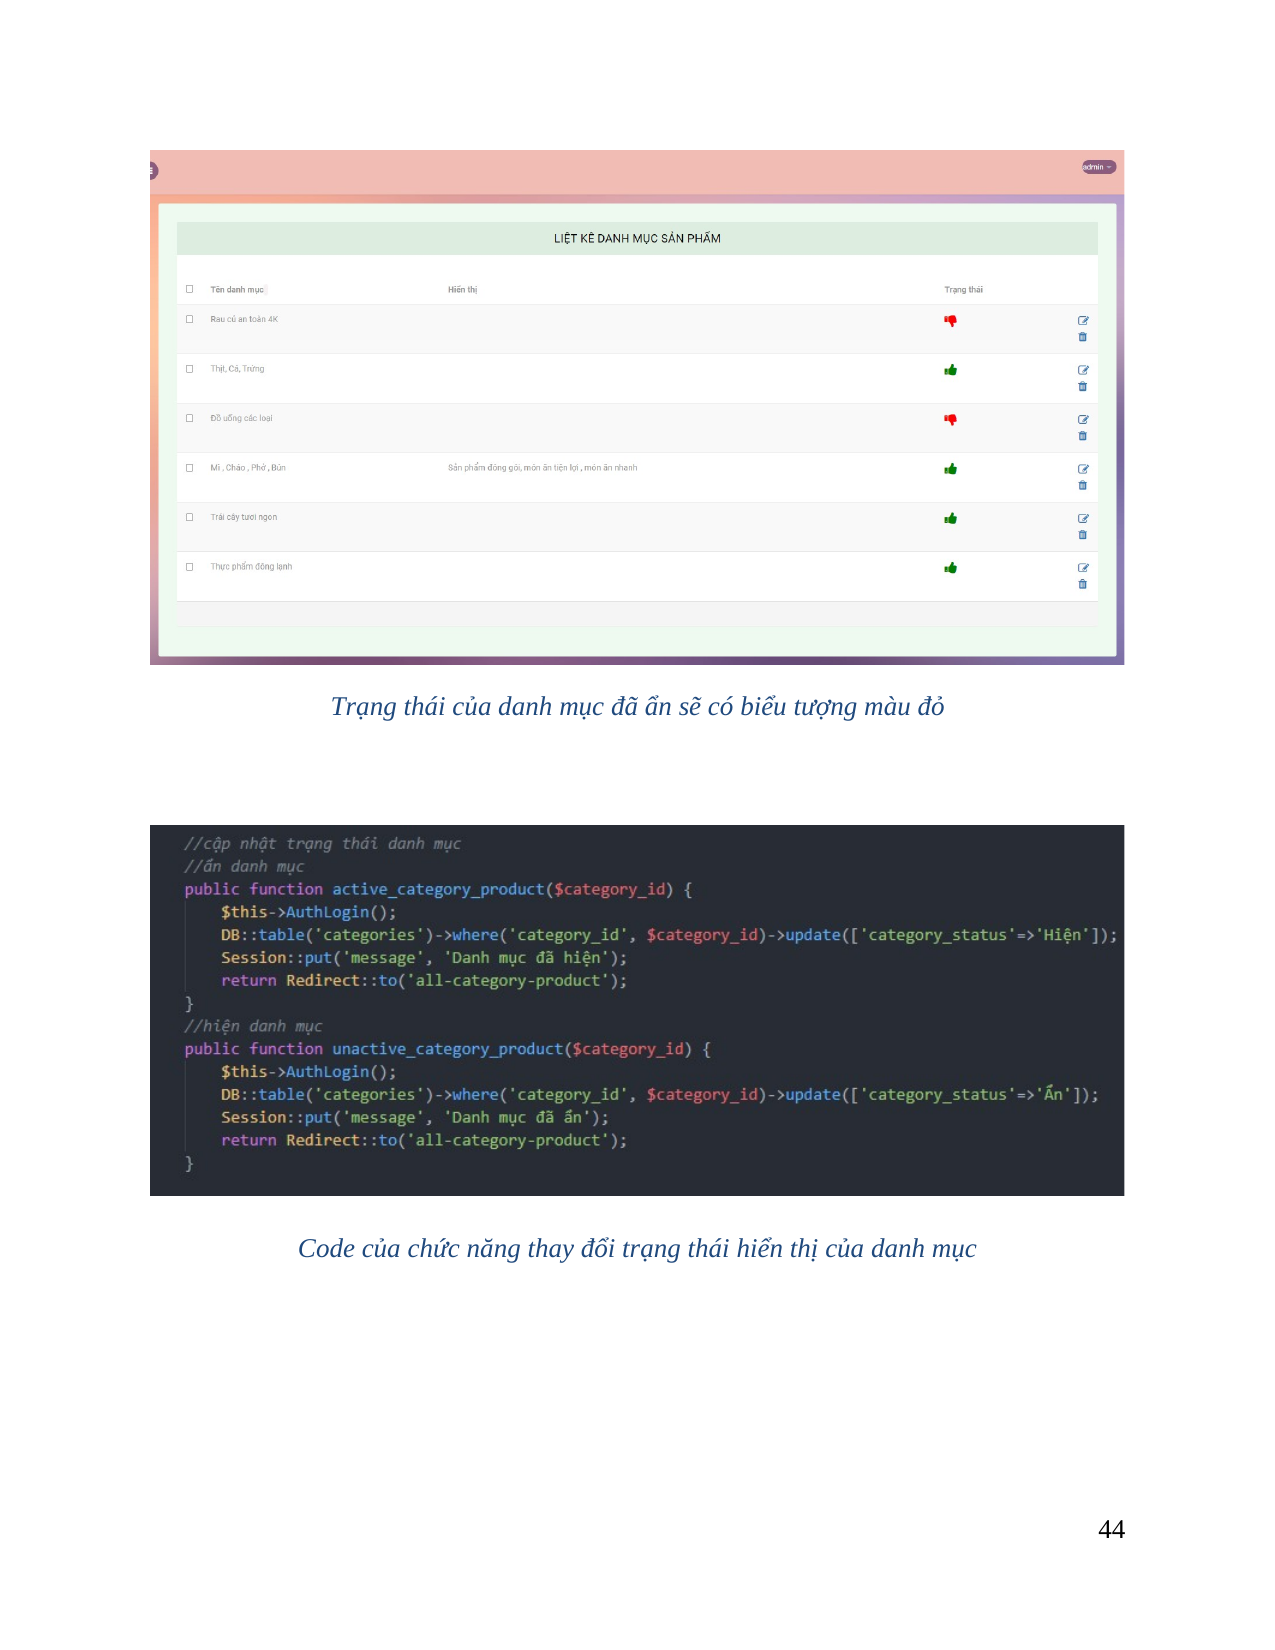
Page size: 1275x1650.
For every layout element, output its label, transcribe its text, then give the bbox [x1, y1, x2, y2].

text Trạng thái của danh mục đã ẩn sẽ có biểu tượng màu đỏ [150, 690, 1125, 721]
picture [150, 825, 1125, 1196]
picture [150, 150, 1125, 665]
text Code của chức năng thay đổi trạng thái hiển thị của danh mục [150, 1232, 1125, 1263]
